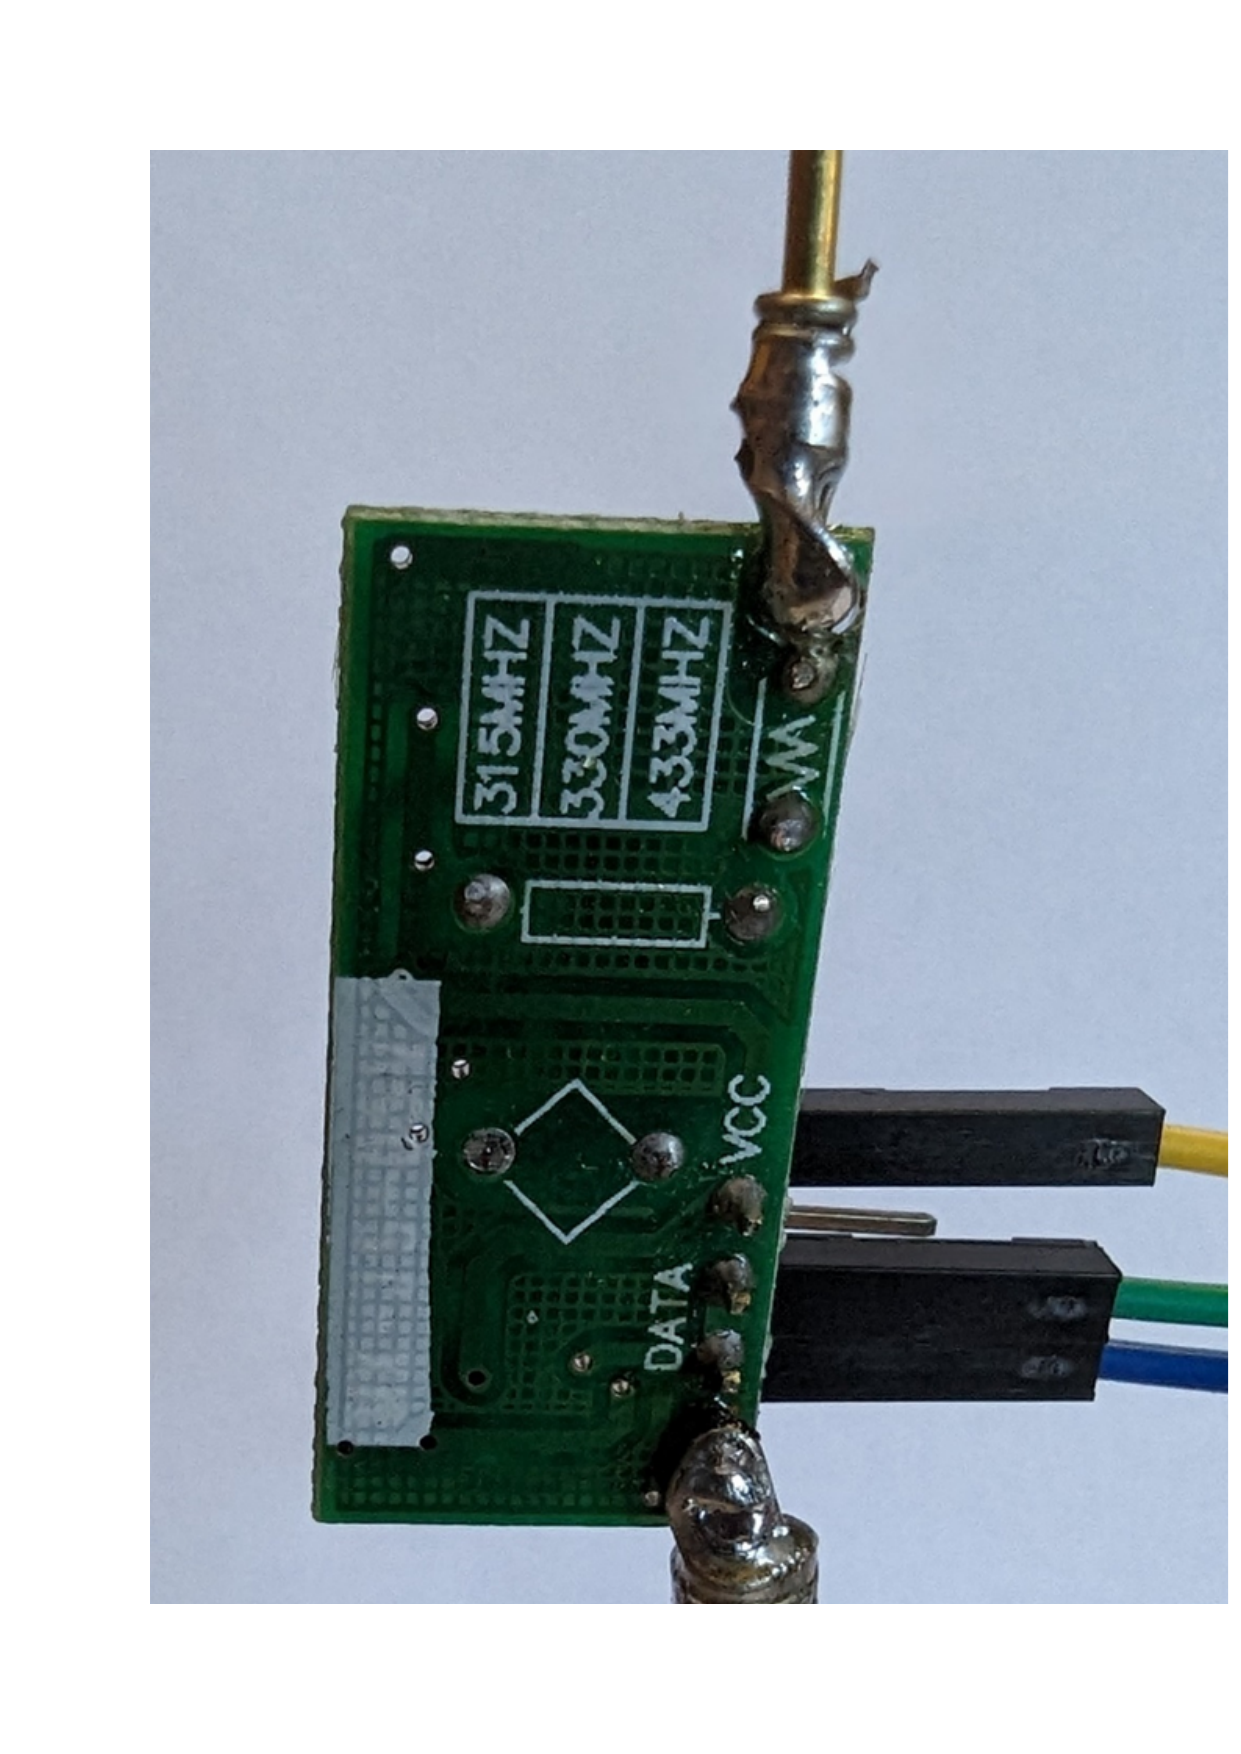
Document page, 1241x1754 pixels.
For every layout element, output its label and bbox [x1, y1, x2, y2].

picture [150, 150, 1229, 1604]
